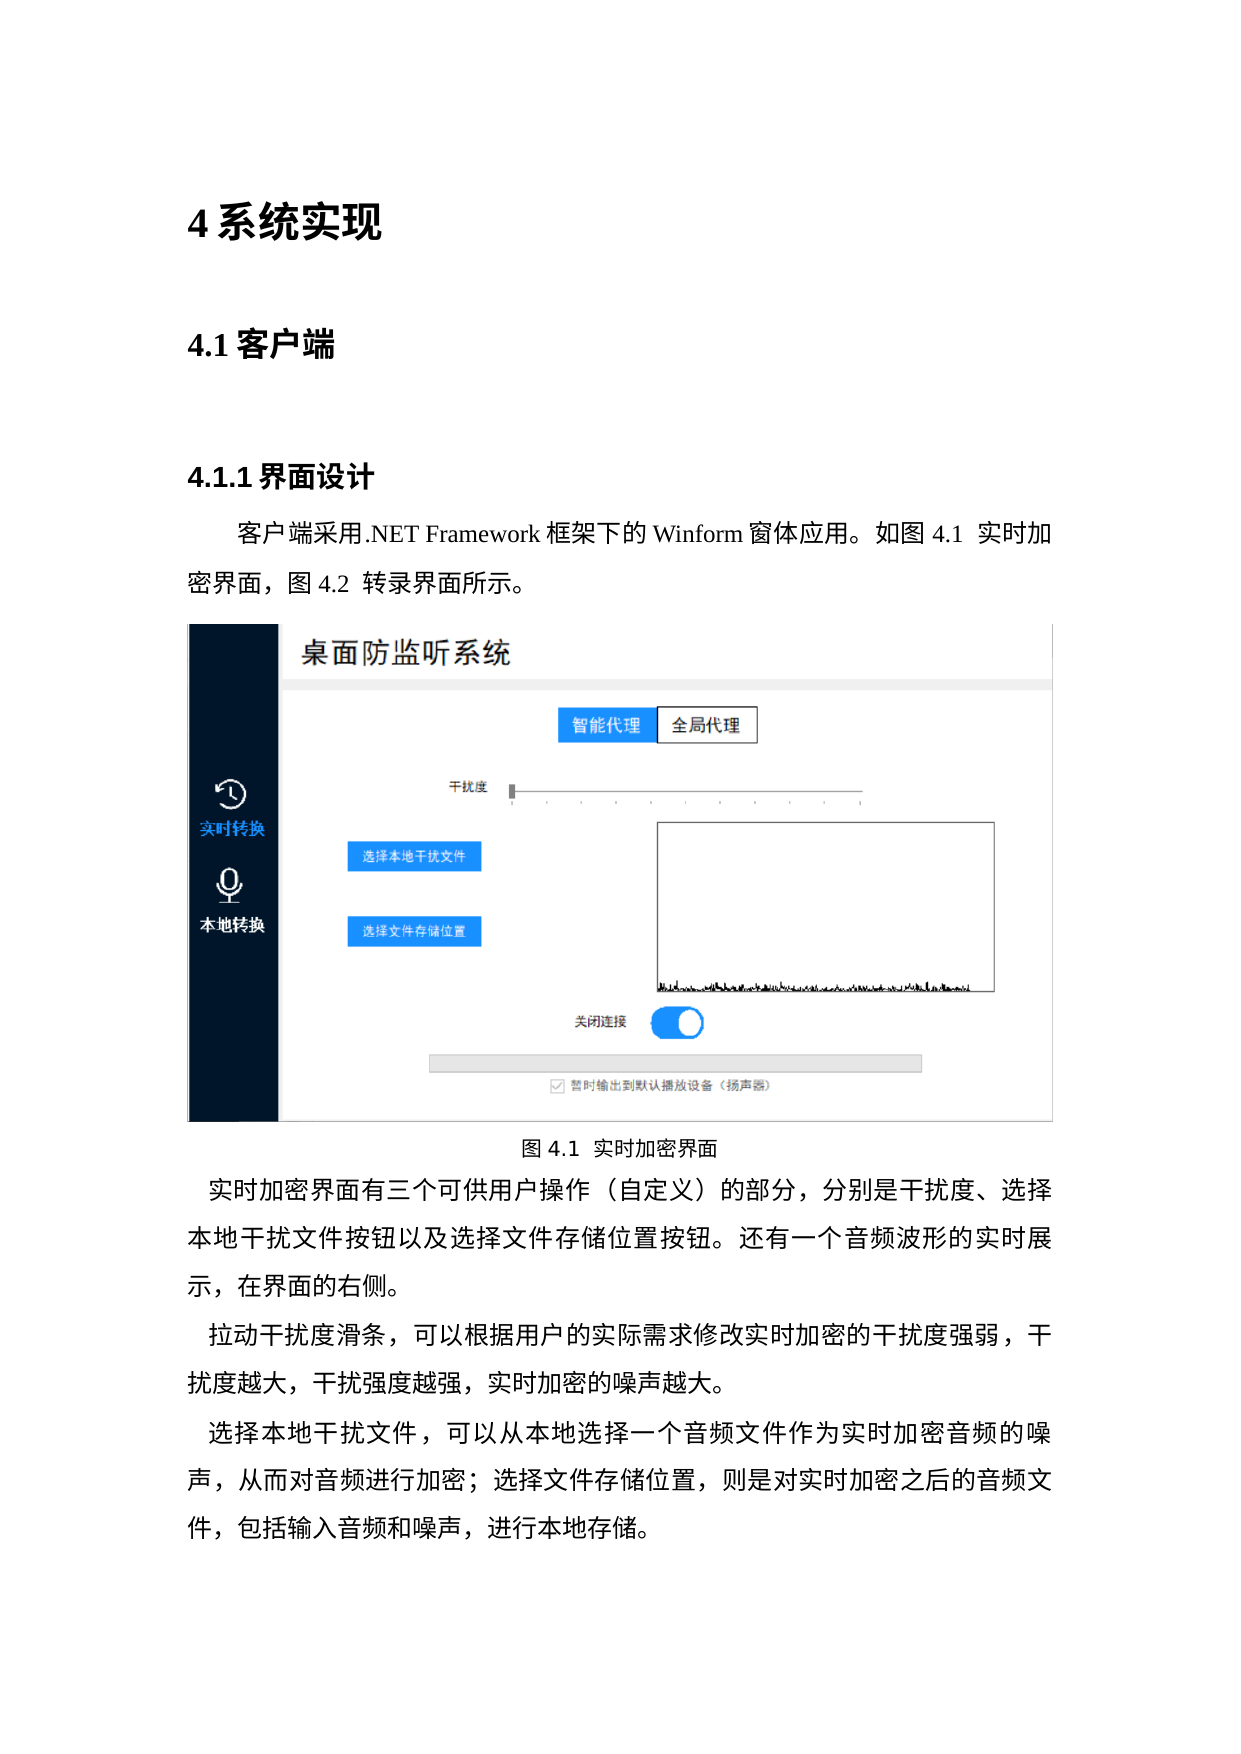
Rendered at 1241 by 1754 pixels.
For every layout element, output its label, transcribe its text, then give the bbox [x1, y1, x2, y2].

subtitle 4.1客户端 [187, 309, 1053, 374]
subtitle 4.1.1界面设计 [187, 442, 1053, 507]
text 实时加密界面有三个可供用户操作（自定义）的部分，分别是干扰度、选择本地干扰文件按钮以及选择文件存储位置按钮。还有一个音频波形的实时展示，在界面的右侧。 [187, 1173, 1053, 1302]
picture [187, 624, 1053, 1122]
text 客户端采用.NET Framework框架下的Winform窗体应用。如图 13 实时加密界面，图 14 转录界面所示。 [187, 513, 1053, 600]
text 拉动干扰度滑条，可以根据用户的实际需求修改实时加密的干扰度强弱，干扰度越大，干扰强度越强，实时加密的噪声越大。 [187, 1318, 1053, 1399]
text 选择本地干扰文件，可以从本地选择一个音频文件作为实时加密音频的噪声，从而对音频进行加密；选择文件存储位置，则是对实时加密之后的音频文件，包括输入音频和噪声，进行本地存储。 [187, 1415, 1053, 1544]
subtitle 4系统实现 [187, 187, 1053, 252]
text 图 4.1 实时加密界面 [187, 1131, 1053, 1163]
